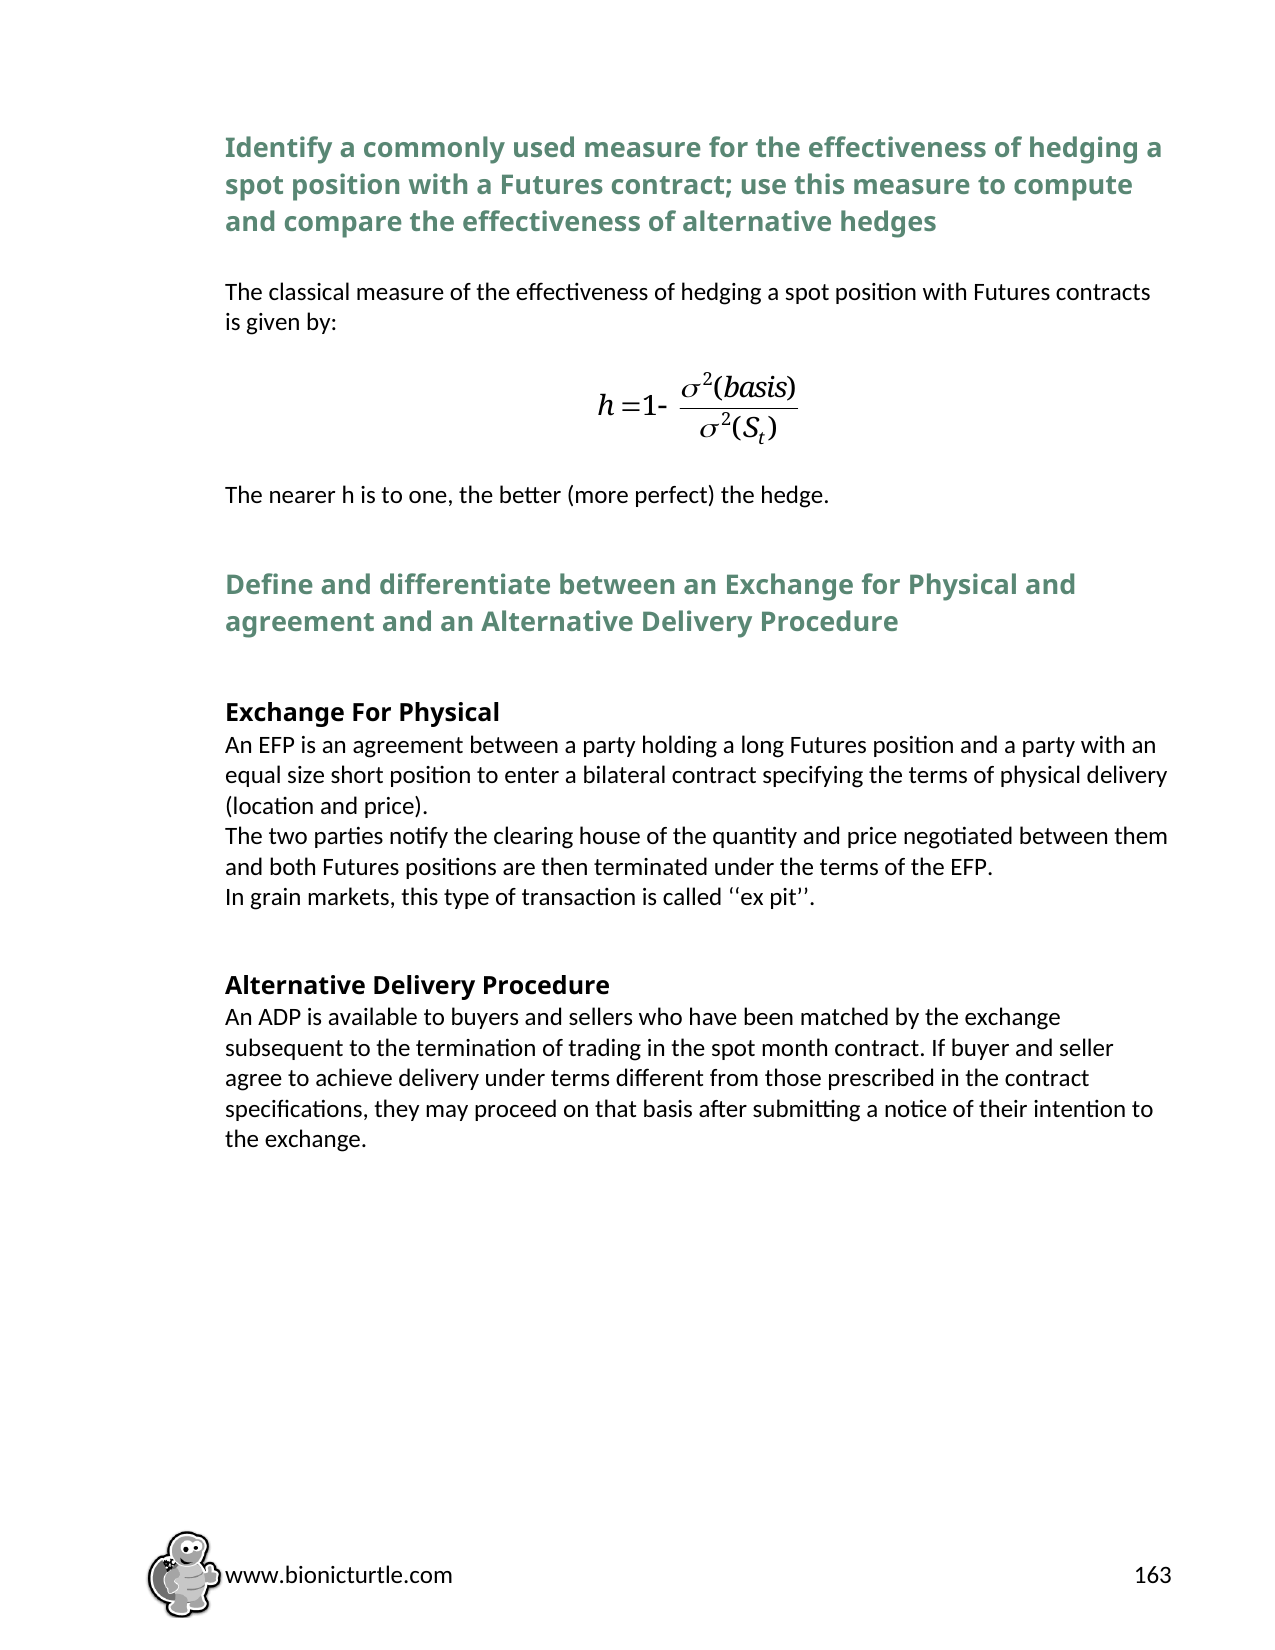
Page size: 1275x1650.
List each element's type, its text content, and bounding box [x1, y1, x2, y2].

subtitle Exchange For Physical [225, 695, 1172, 729]
subtitle Define and differentiate between an Exchange for Physical and agreement and an Alternative Delivery Procedure [225, 566, 1172, 639]
subtitle Alternative Delivery Procedure [225, 967, 1172, 1002]
subtitle Identify a commonly used measure for the effectiveness of hedging a spot position with a Futures contract; use this measure to compute and compare the effectiveness of alternative hedges [225, 128, 1172, 276]
text An ADP is available to buyers and sellers who have been matched by the exchange subsequent to the termination of trading in the spot month contract. If buyer and seller agree to achieve delivery under terms different from those prescribed in the contract specifications, they may proceed on that basis after submitting a notice of their intention to the exchange. [225, 1002, 1172, 1154]
text The classical measure of the effectiveness of hedging a spot position with Futures contracts is given by: [225, 276, 1172, 368]
text In grain markets, this type of transaction is called ‘‘ex pit’’. [225, 881, 1172, 912]
text The two parties notify the clearing house of the quantity and price negotiated between them and both Futures positions are then terminated under the terms of the EFP. [225, 820, 1172, 881]
text An EFP is an agreement between a party holding a long Futures position and a party with an equal size short position to enter a bilateral contract specifying the terms of physical delivery (location and price). [225, 729, 1172, 820]
text The nearer h is to one, the better (more perfect) the hedge. [225, 449, 1172, 510]
